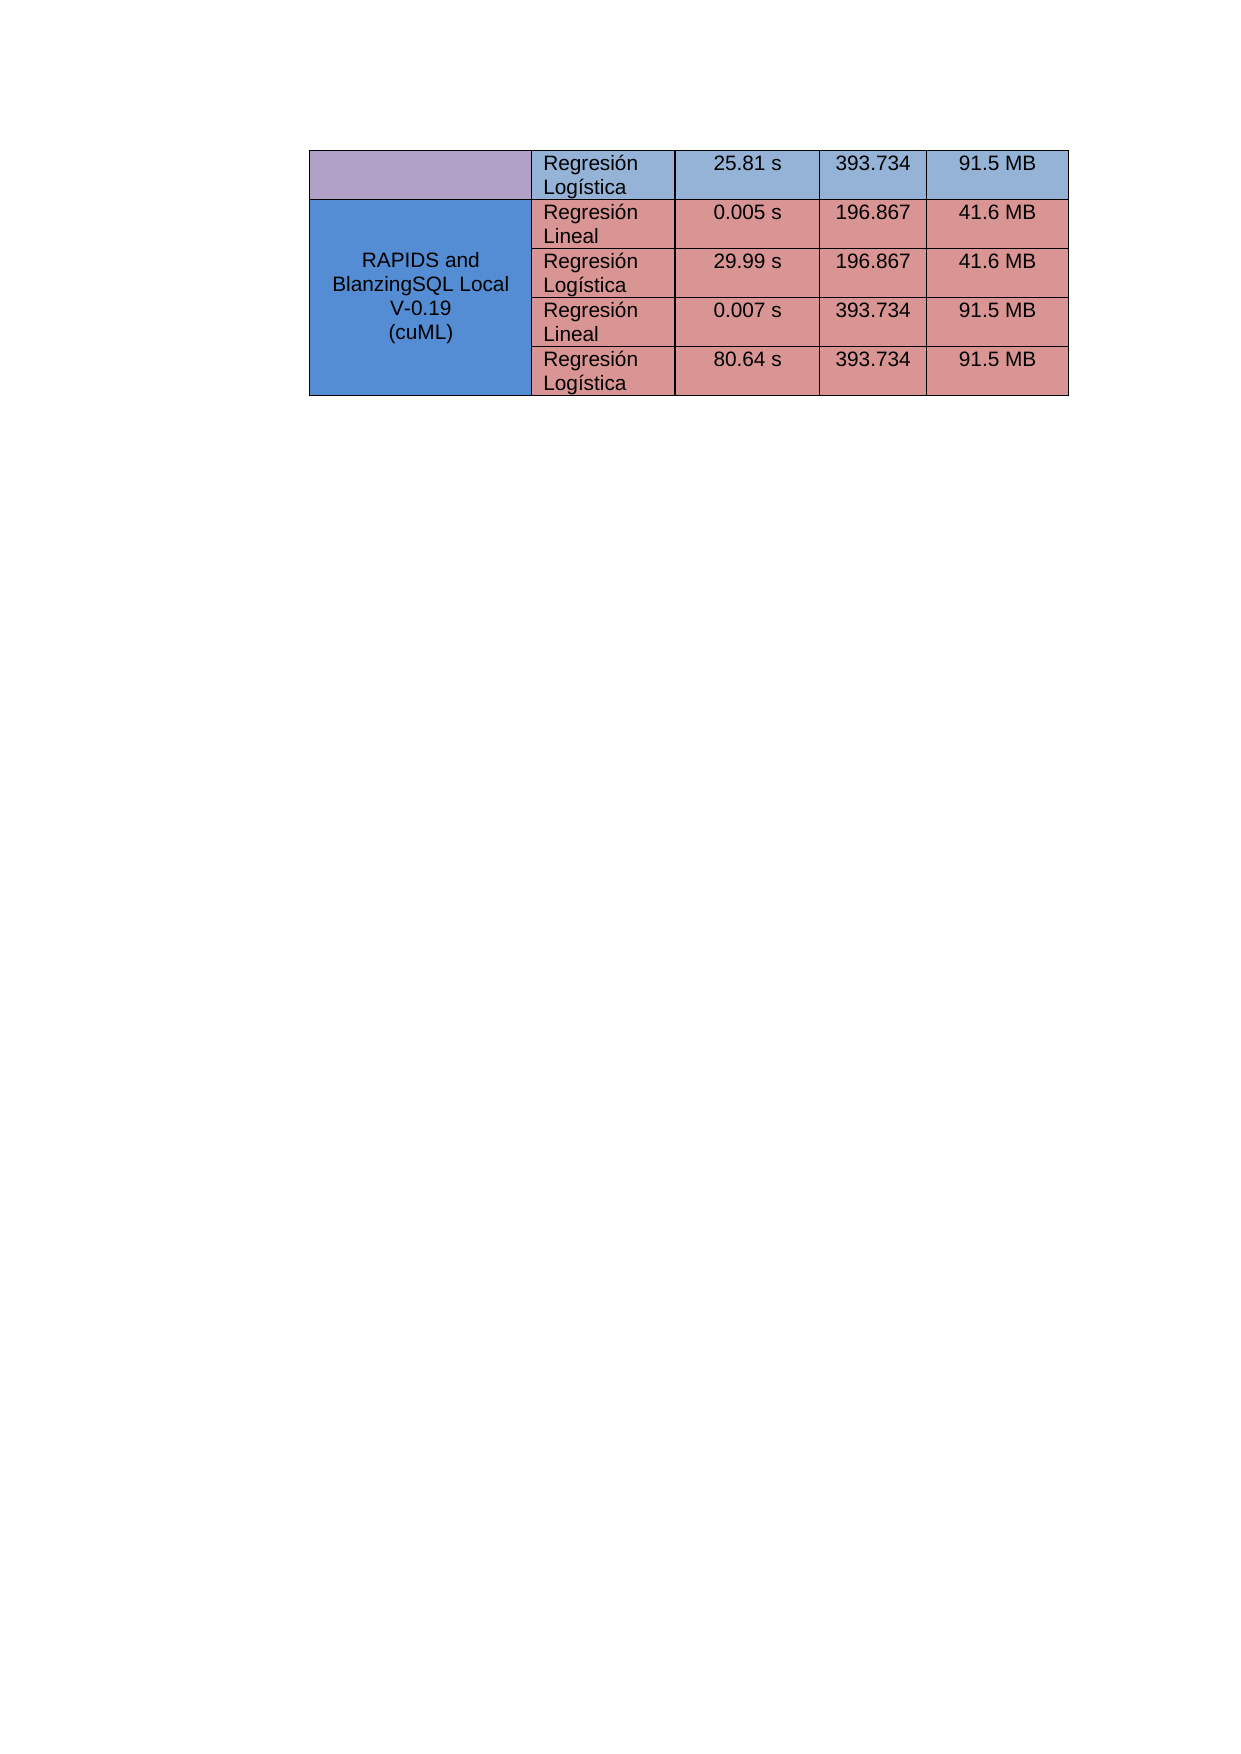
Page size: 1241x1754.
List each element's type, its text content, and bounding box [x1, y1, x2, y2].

table_cell 91.5 MB [927, 298, 1068, 346]
table_cell RAPIDS and BlanzingSQL Local V-0.19 (cuML) [310, 200, 531, 395]
table_cell Regresión Lineal [532, 200, 674, 248]
table_cell 196.867 [820, 249, 926, 297]
table_cell 91.5 MB [927, 347, 1068, 395]
table_cell Regresión Logística [532, 151, 674, 199]
table_cell 25.81 s [676, 151, 819, 199]
table_cell 41.6 MB [927, 249, 1068, 297]
table_cell 393.734 [820, 347, 926, 395]
table_cell 29.99 s [676, 249, 819, 297]
table_cell 0.007 s [676, 298, 819, 346]
table_cell 41.6 MB [927, 200, 1068, 248]
table_cell 196.867 [820, 200, 926, 248]
table_cell 393.734 [820, 151, 926, 199]
table_cell 91.5 MB [927, 151, 1068, 199]
table_cell Regresión Logística [532, 347, 674, 395]
table_cell 0.005 s [676, 200, 819, 248]
table_cell 80.64 s [676, 347, 819, 395]
table_cell Regresión Lineal [532, 298, 674, 346]
table_cell 393.734 [820, 298, 926, 346]
table_cell Regresión Logística [532, 249, 674, 297]
